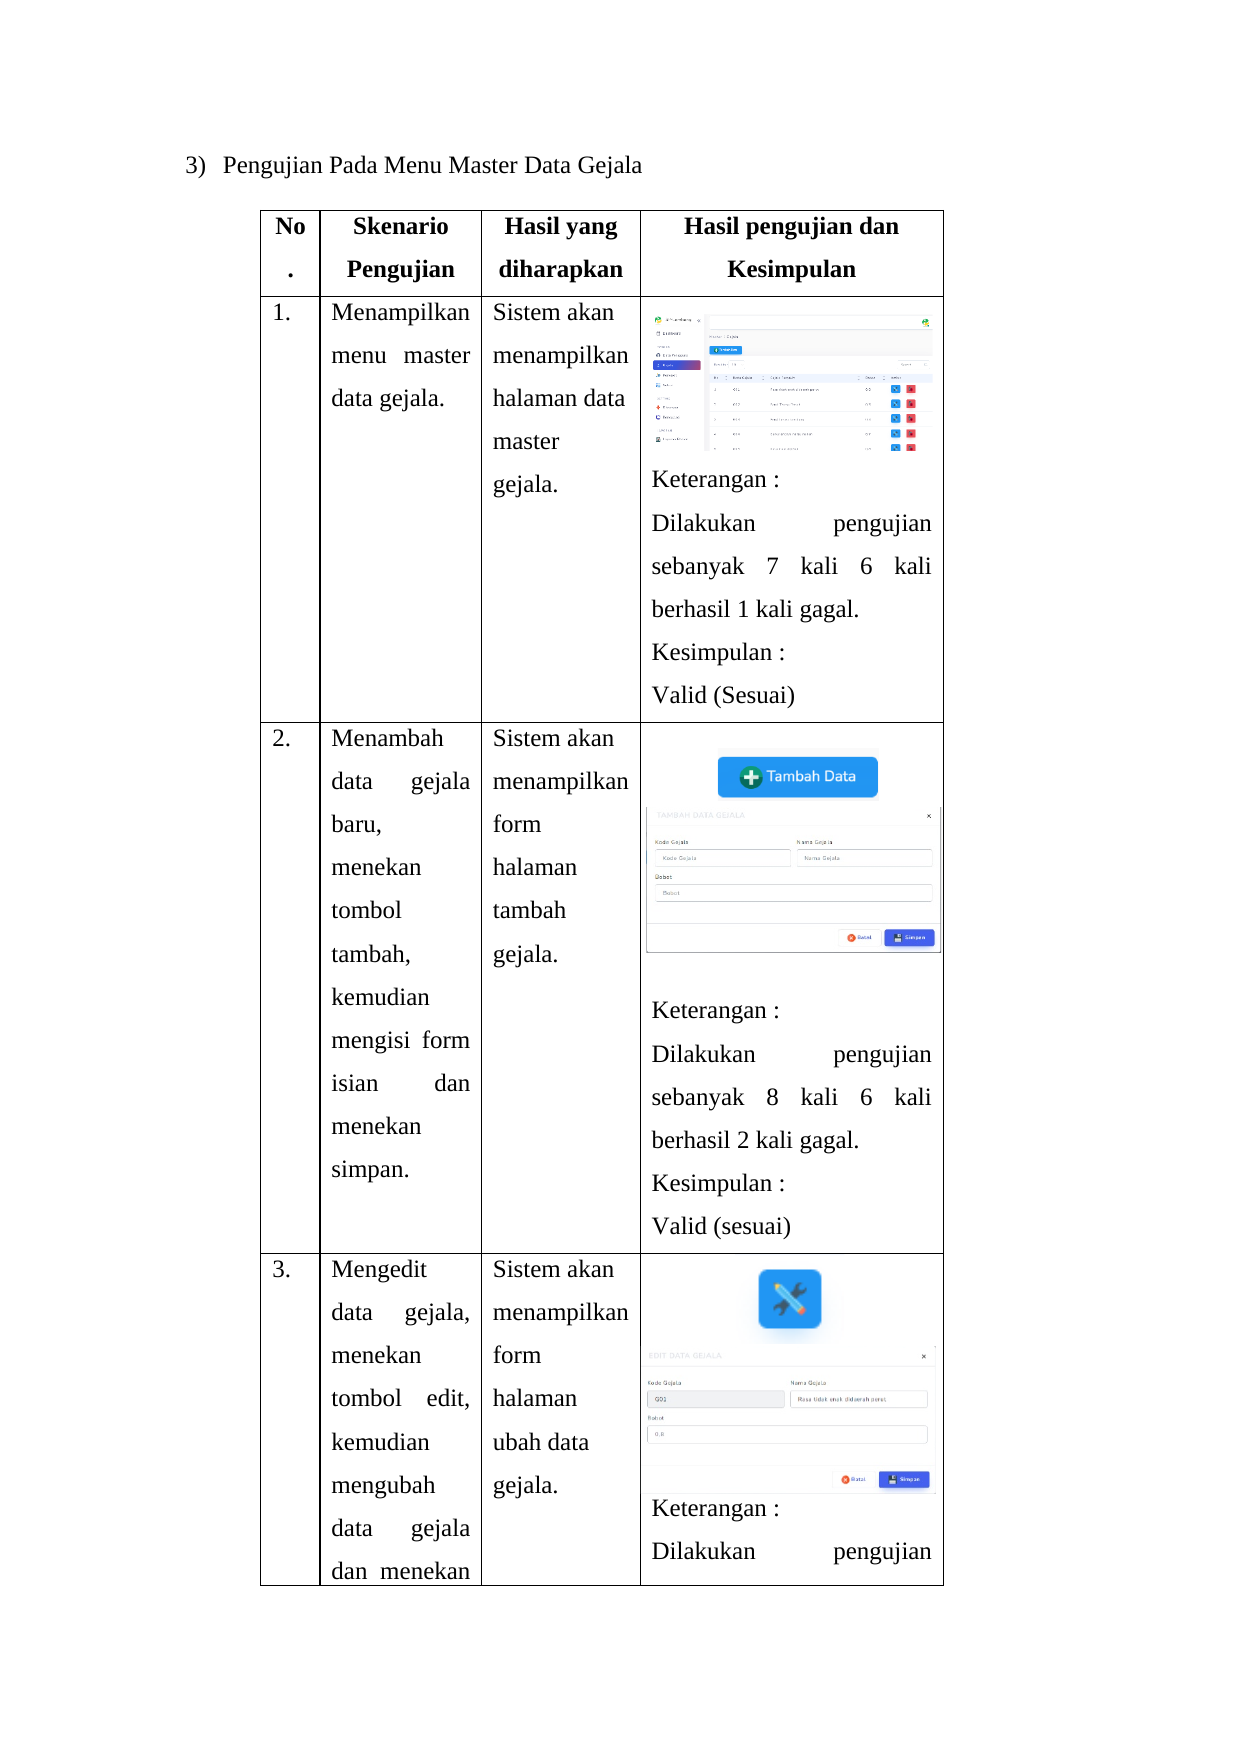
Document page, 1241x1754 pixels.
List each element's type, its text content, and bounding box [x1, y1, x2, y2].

picture [646, 807, 942, 953]
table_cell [482, 1254, 640, 1585]
table_header Skenario Pengujian [321, 211, 481, 296]
table_cell Keterangan : Dilakukan pengujian sebanyak 7 kali 6 kali berhasil 1 kali gagal. Kesimpulan : Valid (Sesuai) [641, 297, 943, 722]
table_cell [321, 1254, 481, 1585]
picture [735, 1254, 845, 1344]
table_cell Sistem akan menampilkan halaman data master gejala. [482, 297, 640, 722]
table_cell 1. [261, 297, 319, 722]
table_cell Sistem akan menampilkan form halaman tambah gejala. [482, 723, 640, 1253]
picture [717, 748, 879, 801]
table_header Hasil yang diharapkan [482, 211, 640, 296]
table_header Hasil pengujian dan Kesimpulan [641, 211, 943, 296]
table_cell Menampilkan menu master data gejala. [321, 297, 481, 722]
list Pengujian Pada Menu Master Data Gejala [185, 150, 1122, 179]
table_header No. [261, 211, 319, 296]
picture [649, 314, 933, 451]
table_cell 2. [261, 723, 319, 1253]
table_cell 3. [261, 1254, 319, 1585]
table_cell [641, 1254, 943, 1585]
picture [640, 1346, 936, 1494]
table_cell Menambah data gejala baru, menekan tombol tambah, kemudian mengisi form isian dan menekan simpan. [321, 723, 481, 1253]
table_cell Keterangan : Dilakukan pengujian sebanyak 8 kali 6 kali berhasil 2 kali gagal. Kesimpulan : Valid (sesuai) [641, 723, 943, 1253]
